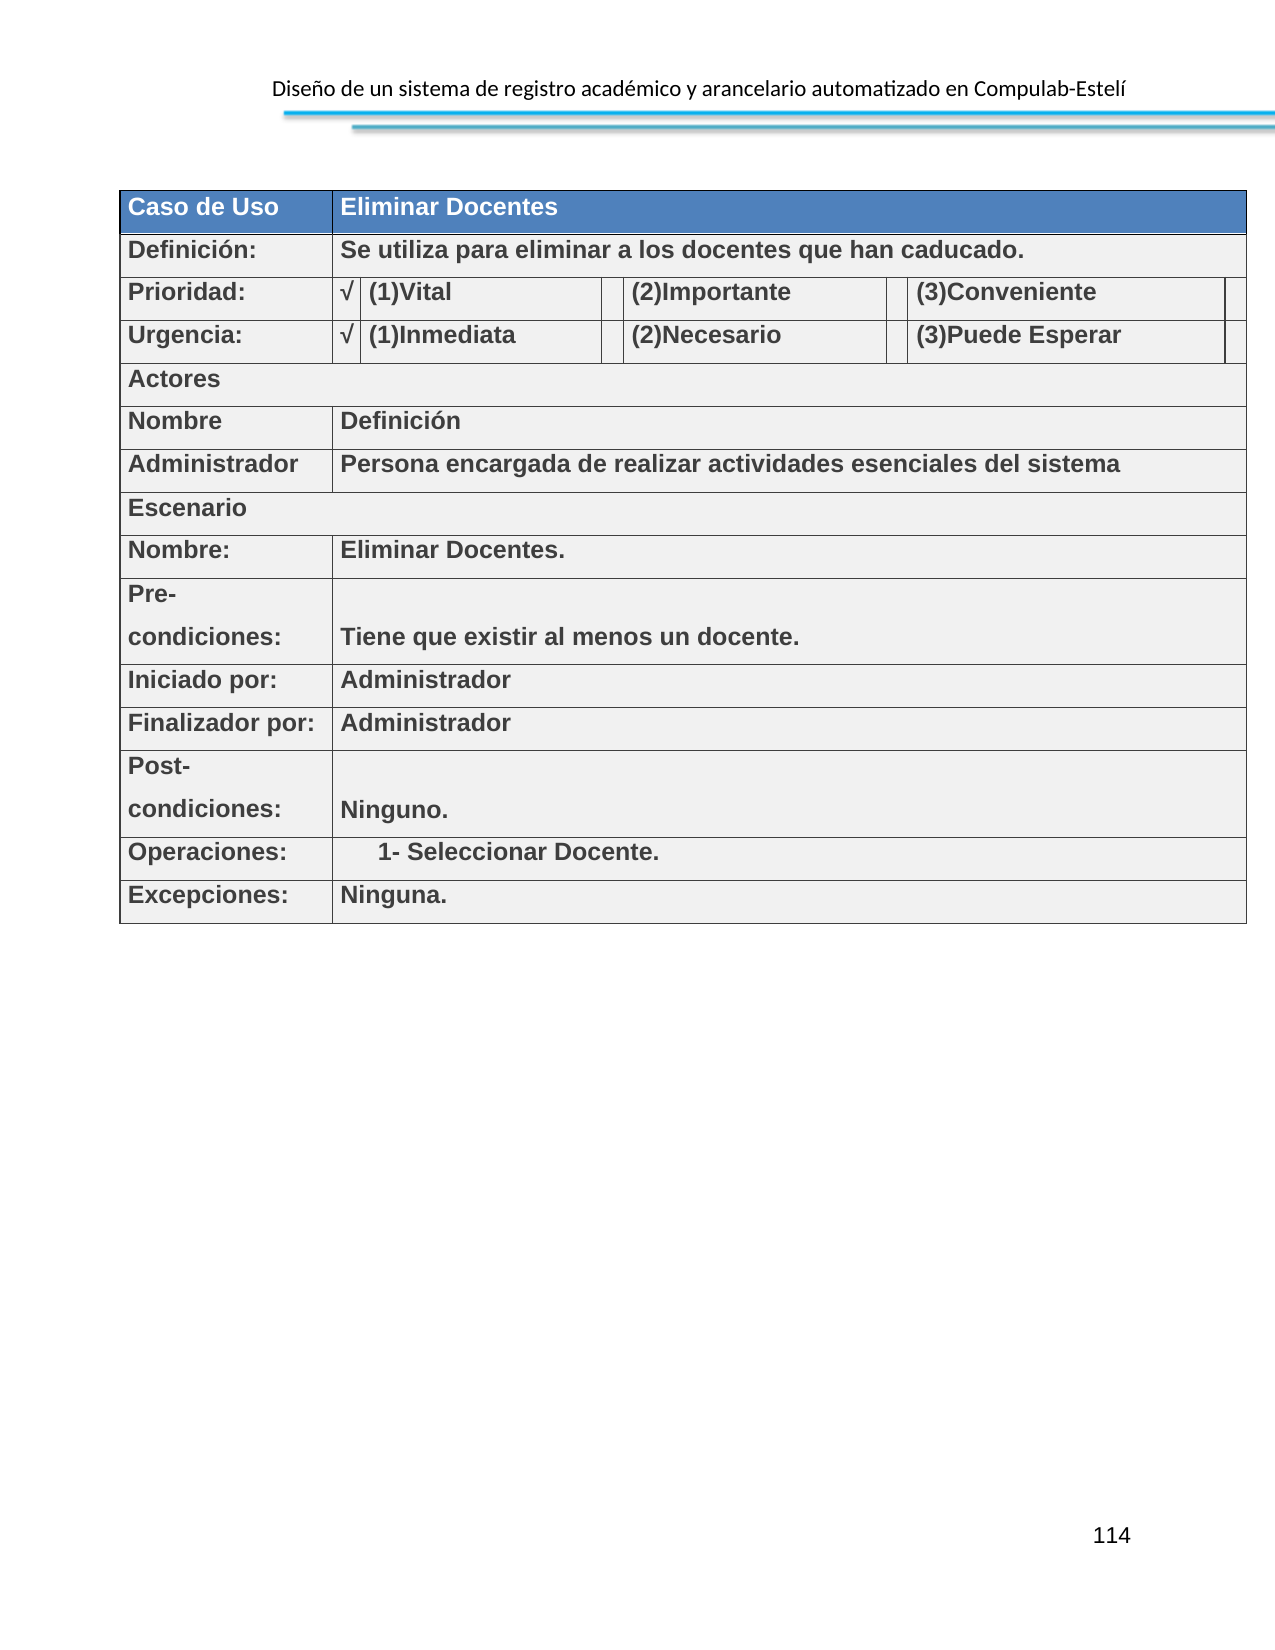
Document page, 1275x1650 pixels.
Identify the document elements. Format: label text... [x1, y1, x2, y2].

table_cell 1- Seleccionar Docente. [333, 838, 1246, 880]
table_cell Urgencia: [121, 321, 332, 363]
table_header Eliminar Docentes [333, 191, 1246, 233]
table_cell Nombre [121, 407, 332, 449]
table_cell Iniciado por: [121, 665, 332, 707]
table_cell √ [333, 278, 360, 320]
table_cell Excepciones: [121, 881, 332, 923]
table_cell Tiene que existir al menos un docente. [333, 579, 1246, 664]
table_cell Definición: [121, 235, 332, 277]
table_cell Prioridad: [121, 278, 332, 320]
table_cell Ninguna. [333, 881, 1246, 923]
table_cell [1226, 321, 1246, 363]
table_cell [887, 278, 907, 320]
table_cell Ninguno. [333, 751, 1246, 837]
table_cell [602, 278, 623, 320]
table_cell (3)Puede Esperar [908, 321, 1224, 363]
picture [275, 106, 1275, 141]
table_cell Nombre: [121, 536, 332, 578]
table_cell Administrador [121, 450, 332, 492]
table_cell Administrador [333, 665, 1246, 707]
table_cell Definición [333, 407, 1246, 449]
table_cell Finalizador por: [121, 708, 332, 750]
table_cell [887, 321, 907, 363]
table_cell Administrador [333, 708, 1246, 750]
table_cell Se utiliza para eliminar a los docentes que han caducado. [333, 235, 1246, 277]
table_cell (1)Vital [361, 278, 601, 320]
table_cell (2)Necesario [624, 321, 886, 363]
table_cell (2)Importante [624, 278, 886, 320]
table_cell √ [333, 321, 360, 363]
table_cell Eliminar Docentes. [333, 536, 1246, 578]
table_cell [1226, 278, 1246, 320]
table_header Caso de Uso [121, 191, 332, 233]
table_cell (1)Inmediata [361, 321, 601, 363]
table_cell Actores [121, 364, 1246, 406]
table_cell Escenario [121, 493, 1246, 535]
table_cell Operaciones: [121, 838, 332, 880]
table_cell (3)Conveniente [908, 278, 1224, 320]
table_cell Pre- condiciones: [121, 579, 332, 664]
table_cell Persona encargada de realizar actividades esenciales del sistema [333, 450, 1246, 492]
table_cell Post- condiciones: [121, 751, 332, 837]
table_cell [602, 321, 623, 363]
